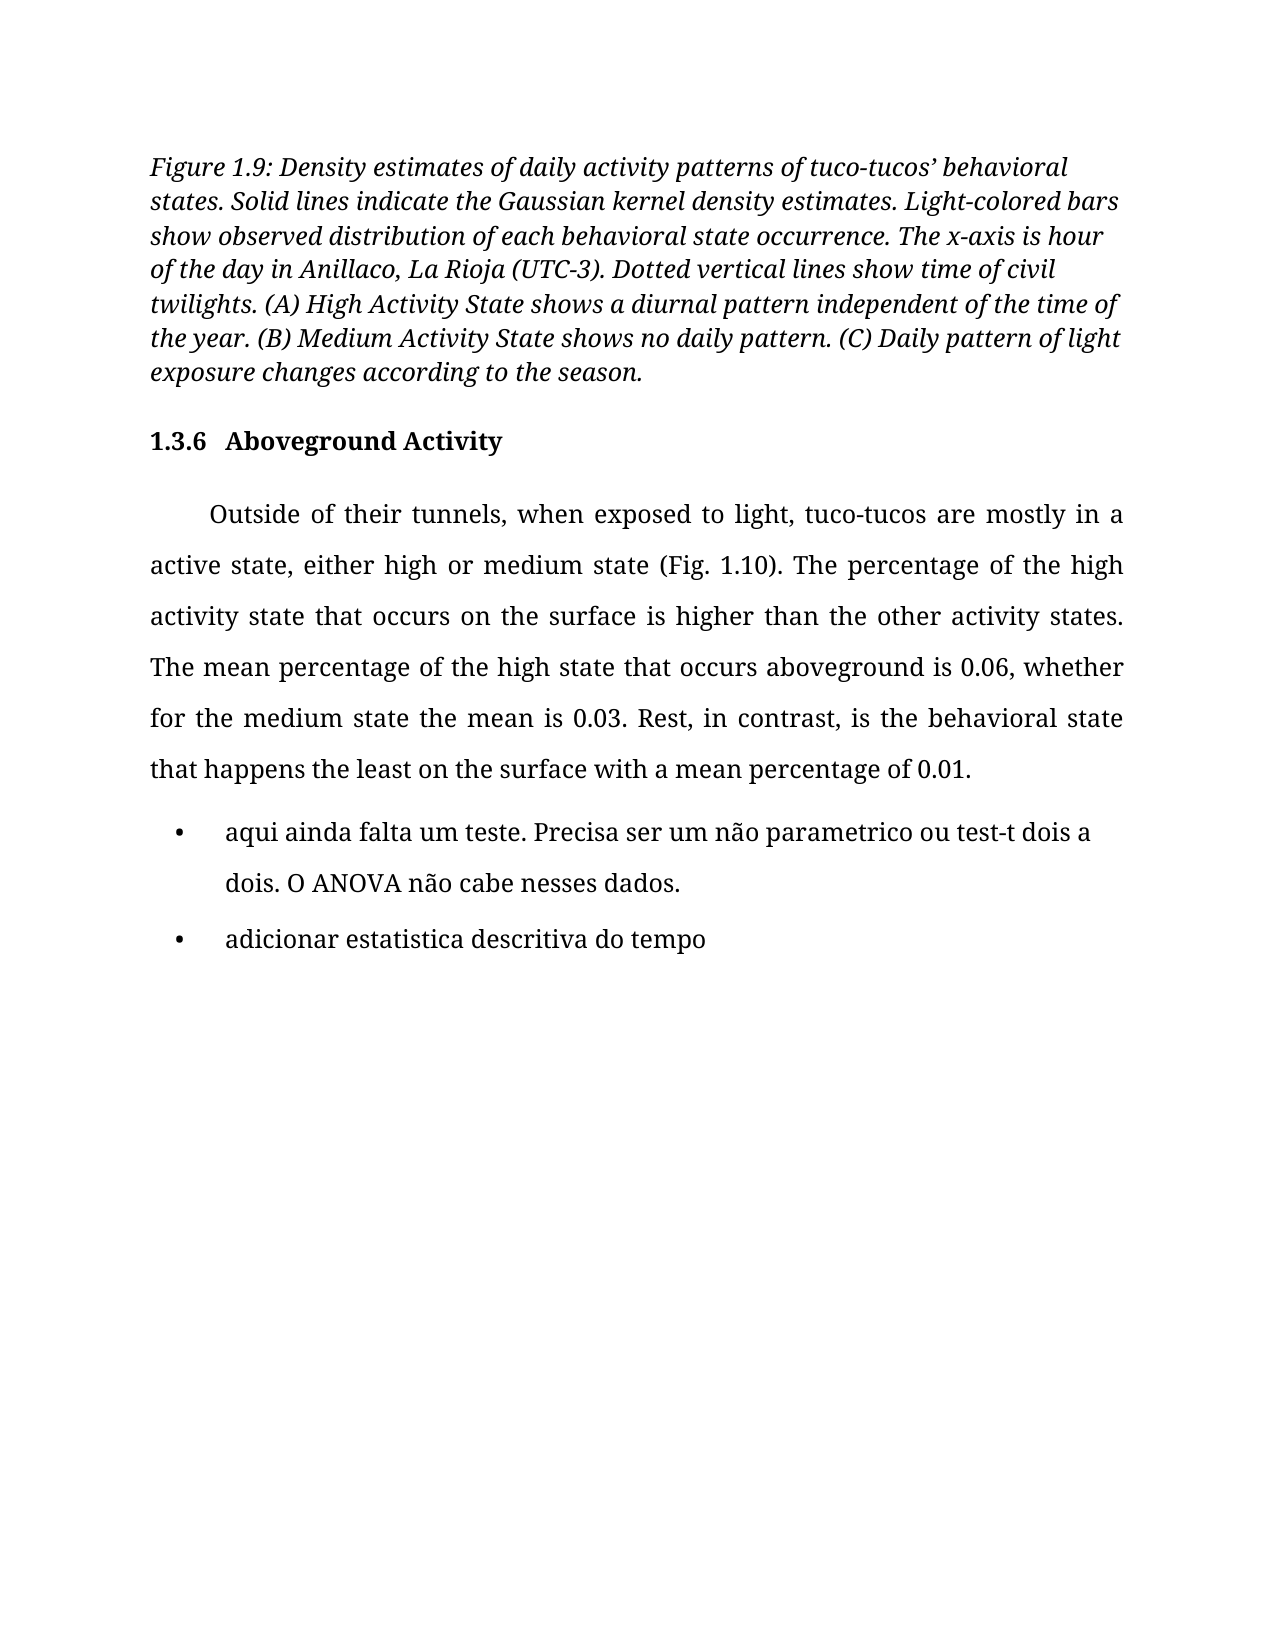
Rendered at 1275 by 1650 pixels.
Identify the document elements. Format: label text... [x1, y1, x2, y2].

text Outside of their tunnels, when exposed to light, tuco-tucos are mostly in a active state, either high or medium state (Fig. 1.10). The percentage of the high activity state that occurs on the surface is higher than the other activity states. The mean percentage of the high state that occurs aboveground is 0.06, whether for the medium state the mean is 0.03. Rest, in contrast, is the behavioral state that happens the least on the surface with a mean percentage of 0.01. [150, 496, 1125, 786]
text Figure 1.9: Density estimates of daily activity patterns of tuco-tucos’ behavioral states. Solid lines indicate the Gaussian kernel density estimates. Light-colored bars show observed distribution of each behavioral state occurrence. The x-axis is hour of the day in Anillaco, La Rioja (UTC-3). Dotted vertical lines show time of civil twilights. (A) High Activity State shows a diurnal pattern independent of the time of the year. (B) Medium Activity State shows no daily pattern. (C) Daily pattern of light exposure changes according to the season. [150, 150, 1125, 388]
list aqui ainda falta um teste. Precisa ser um não parametrico ou test-t dois a dois. O ANOVA não cabe nesses dados. [175, 815, 1125, 900]
list adicionar estatistica descritiva do tempo [175, 921, 1125, 955]
subtitle 1.3.6 Aboveground Activity [150, 424, 1125, 458]
